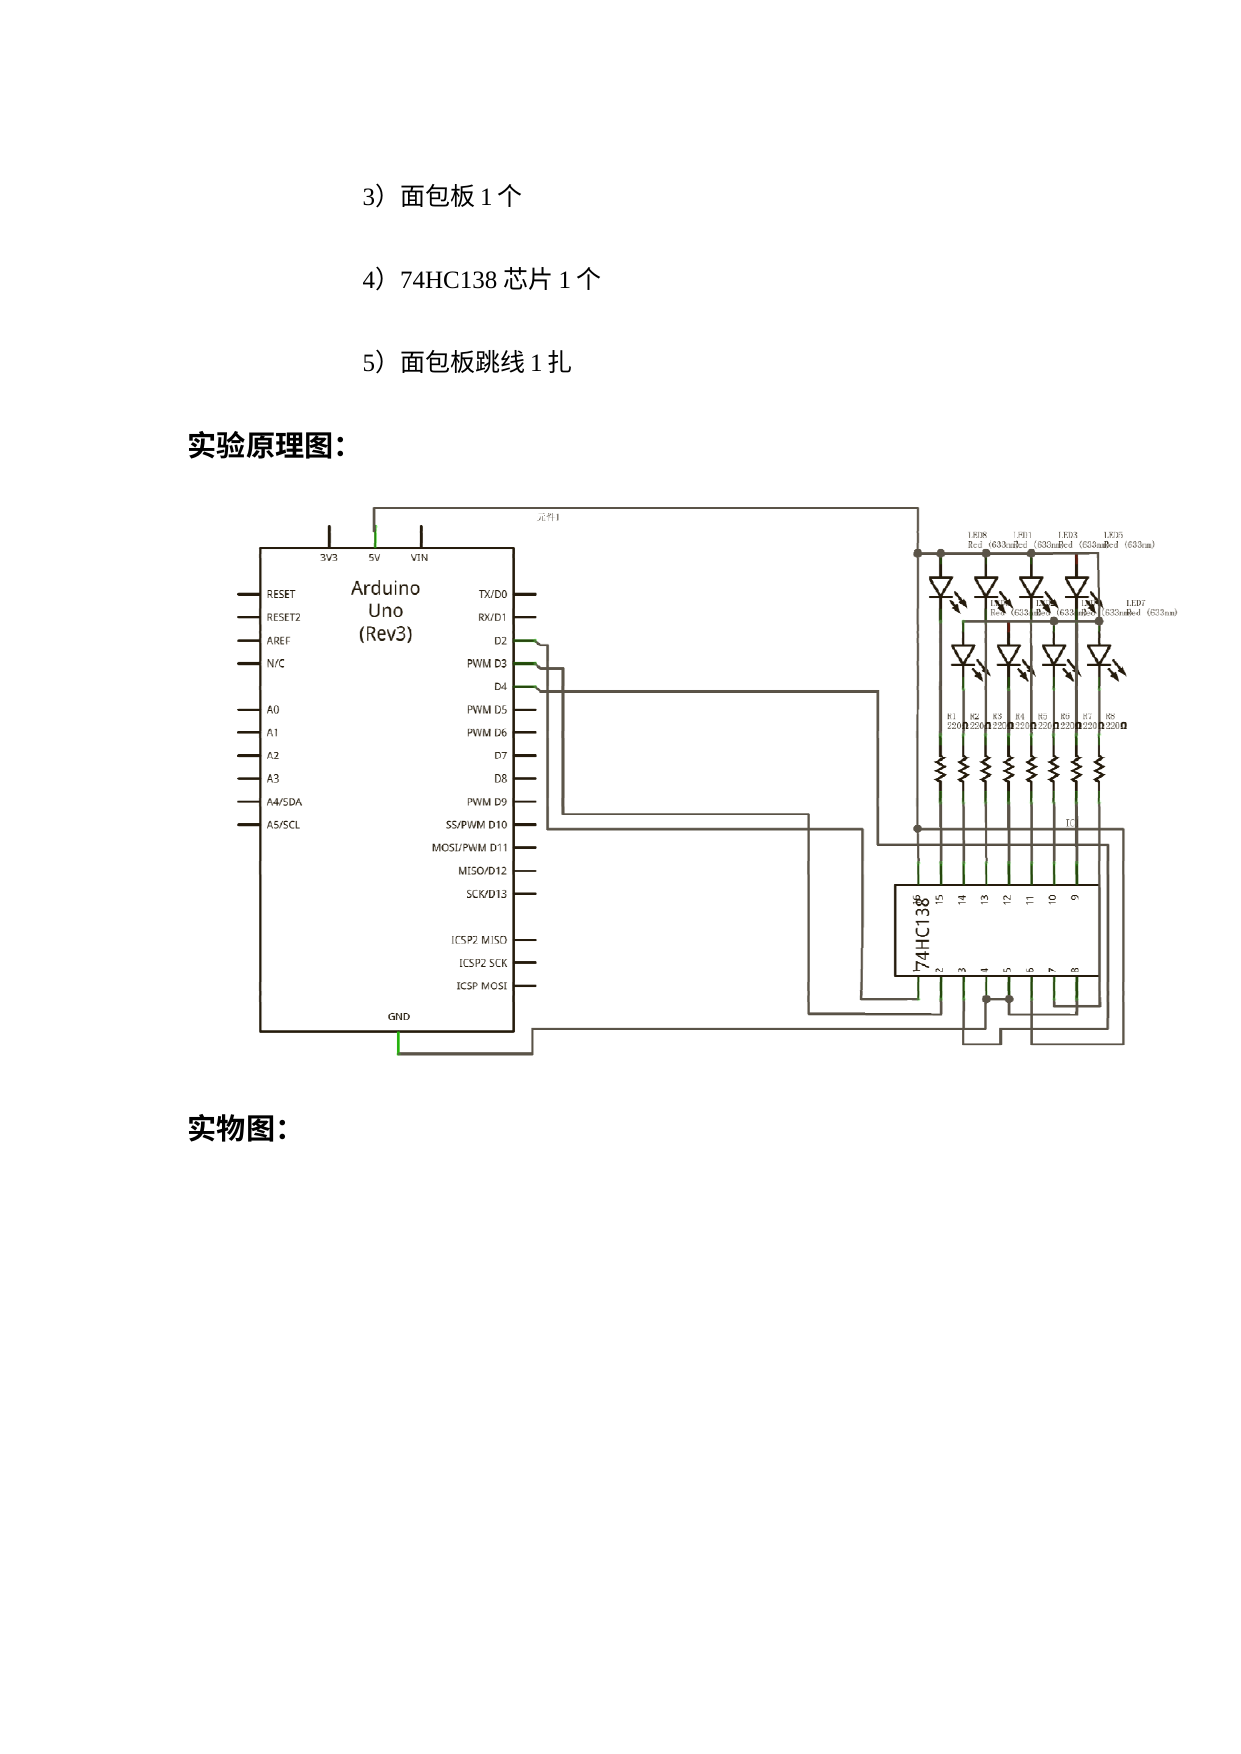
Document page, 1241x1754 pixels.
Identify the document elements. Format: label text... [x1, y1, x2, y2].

list 74HC138 芯片1个 [319, 245, 1053, 310]
text 实验原理图： [187, 411, 1053, 476]
list 面包板跳线1扎 [319, 328, 1053, 393]
text 实物图： [187, 1094, 1053, 1159]
list 面包板1个 [319, 162, 1053, 227]
picture [187, 476, 1183, 1072]
